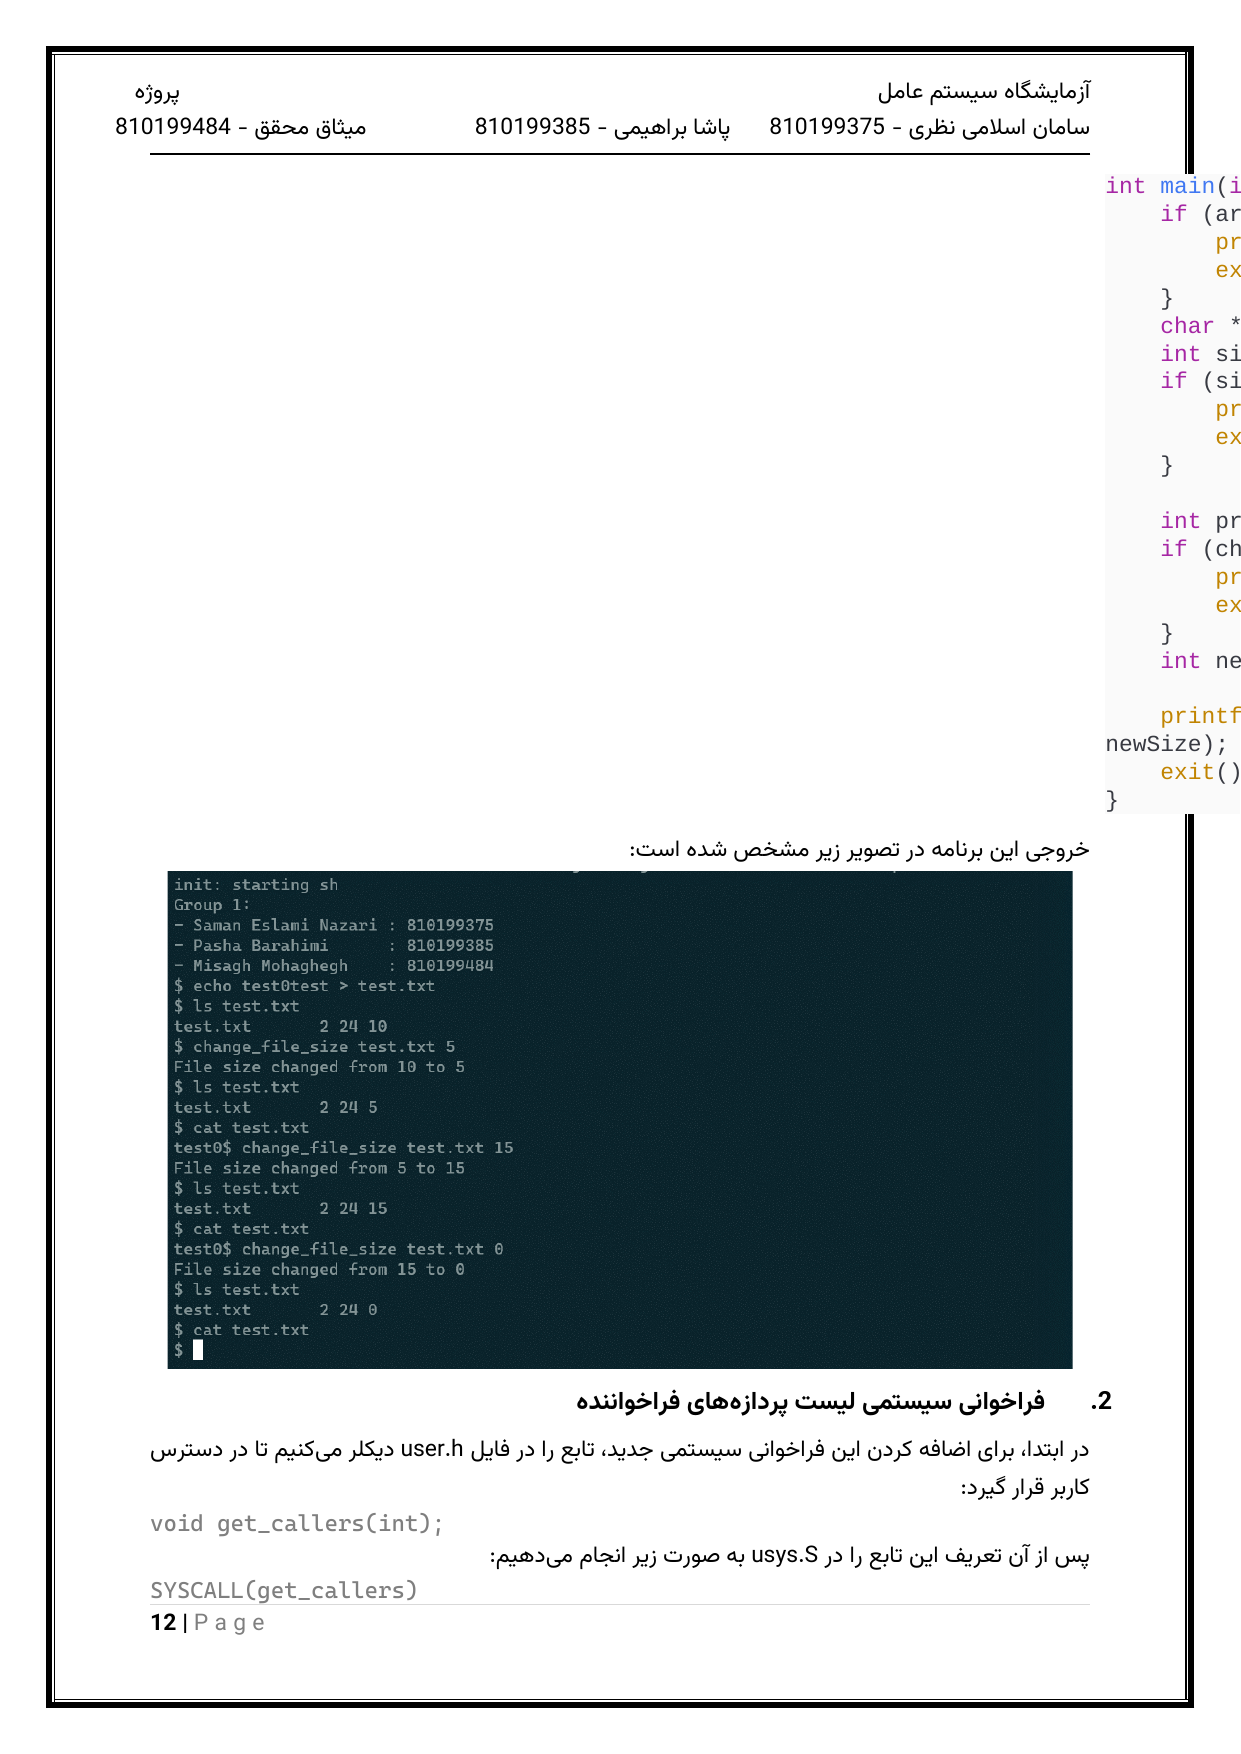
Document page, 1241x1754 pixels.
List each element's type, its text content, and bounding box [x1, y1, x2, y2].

subtitle فراخوانی سیستمی لیست پردازه‌های فراخواننده [150, 1384, 1090, 1423]
text خروجی این برنامه در تصویر زیر مشخص شده است: [150, 833, 1090, 869]
text پس از آن تعریف این تابع را در usys.S به صورت زیر انجام می‌دهیم: [150, 1539, 1090, 1574]
text در ابتدا، برای اضافه کردن این فراخوانی سیستمی جدید، تابع را در فایل user.h دیکلر می‌کنیم تا در دسترس کاربر قرار گیرد: [150, 1433, 1090, 1507]
text void get_callers(int); [150, 1510, 1090, 1537]
picture [167, 871, 1073, 1369]
text SYSCALL(get_callers) [150, 1577, 1090, 1604]
